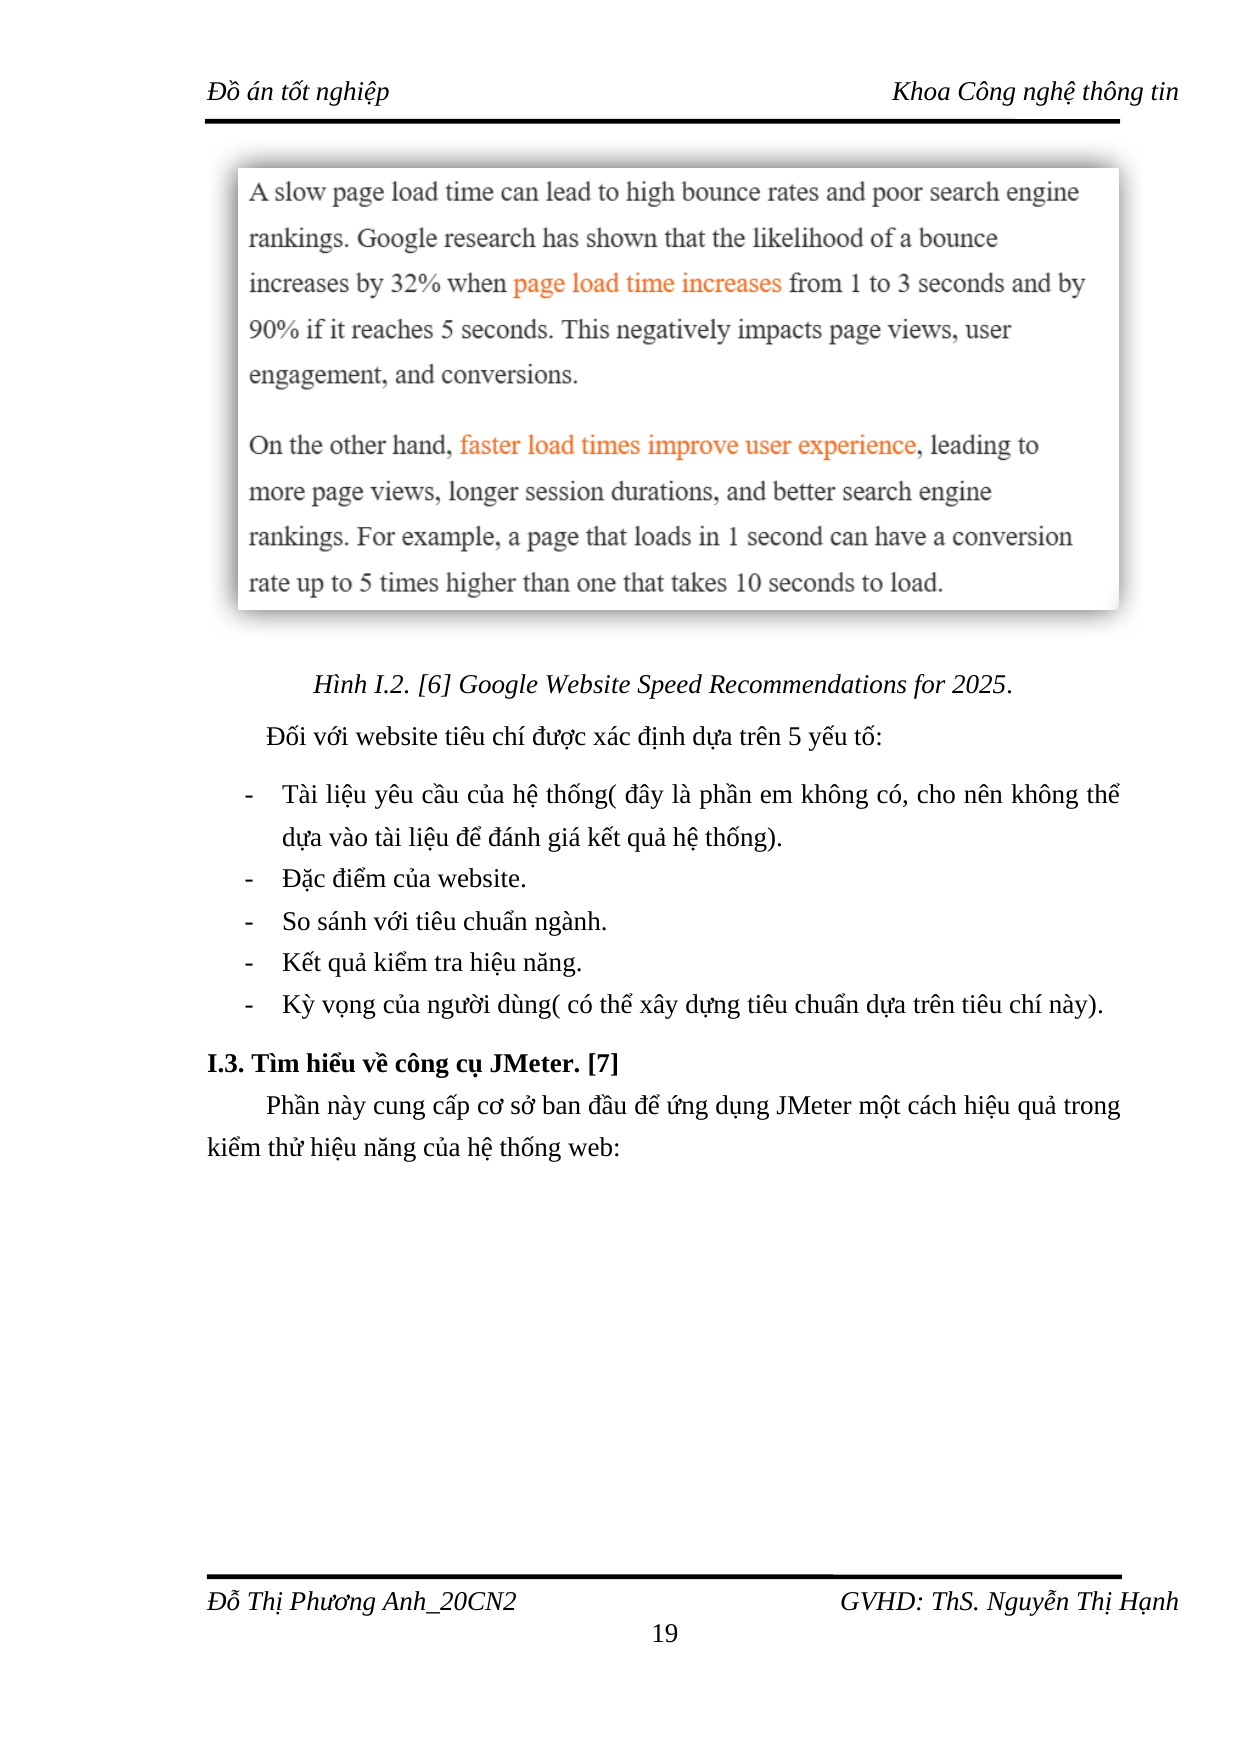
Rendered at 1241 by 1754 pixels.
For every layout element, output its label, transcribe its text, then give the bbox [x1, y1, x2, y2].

list Kỳ vọng của người dùng( có thể xây dựng tiêu chuẩn dựa trên tiêu chí này). [244, 988, 1122, 1020]
list Kết quả kiểm tra hiệu năng. [244, 947, 1122, 978]
text Đối với website tiêu chí được xác định dựa trên 5 yếu tố: [207, 720, 1122, 751]
list Đặc điểm của website. [244, 863, 1122, 894]
text Phần này cung cấp cơ sở ban đầu để ứng dụng JMeter một cách hiệu quả trong kiểm thử hiệu năng của hệ thống web: [207, 1089, 1122, 1162]
list Tài liệu yêu cầu của hệ thống( đây là phần em không có, cho nên không thể dựa vào tài liệu để đánh giá kết quả hệ thống). [244, 779, 1122, 852]
list So sánh với tiêu chuẩn ngành. [244, 904, 1122, 936]
picture [238, 168, 1119, 610]
subtitle Tìm hiểu về công cụ JMeter. [207, 1047, 1122, 1078]
text Hình I.2. ​​Google Website Speed Recommendations for 2025. [207, 668, 1122, 699]
